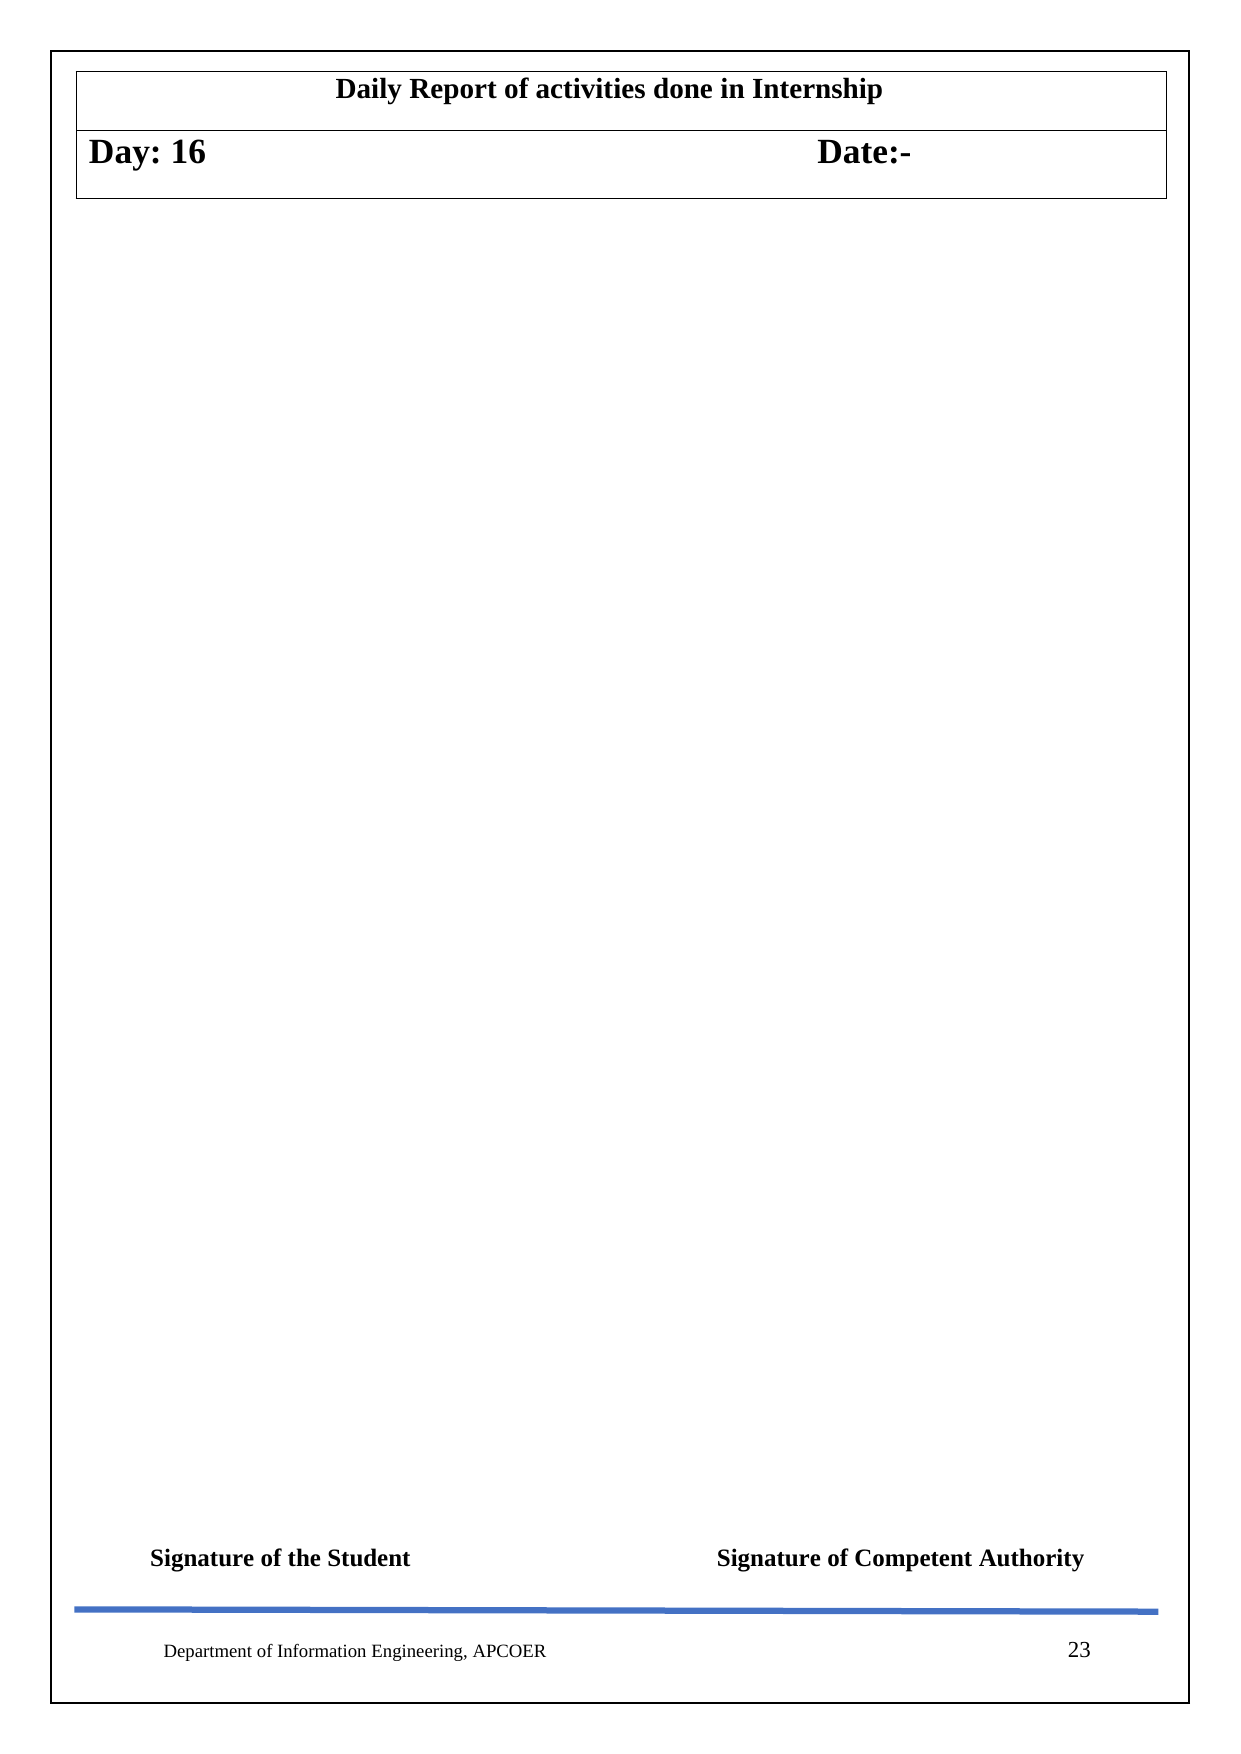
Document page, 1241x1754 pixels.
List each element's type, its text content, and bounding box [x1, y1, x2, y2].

text Signature of the Student Signature of Competent Authority [150, 1543, 1178, 1571]
table_cell Day: 16 Date:- [77, 131, 1166, 198]
table_header Daily Report of activities done in Internship [77, 72, 1166, 130]
